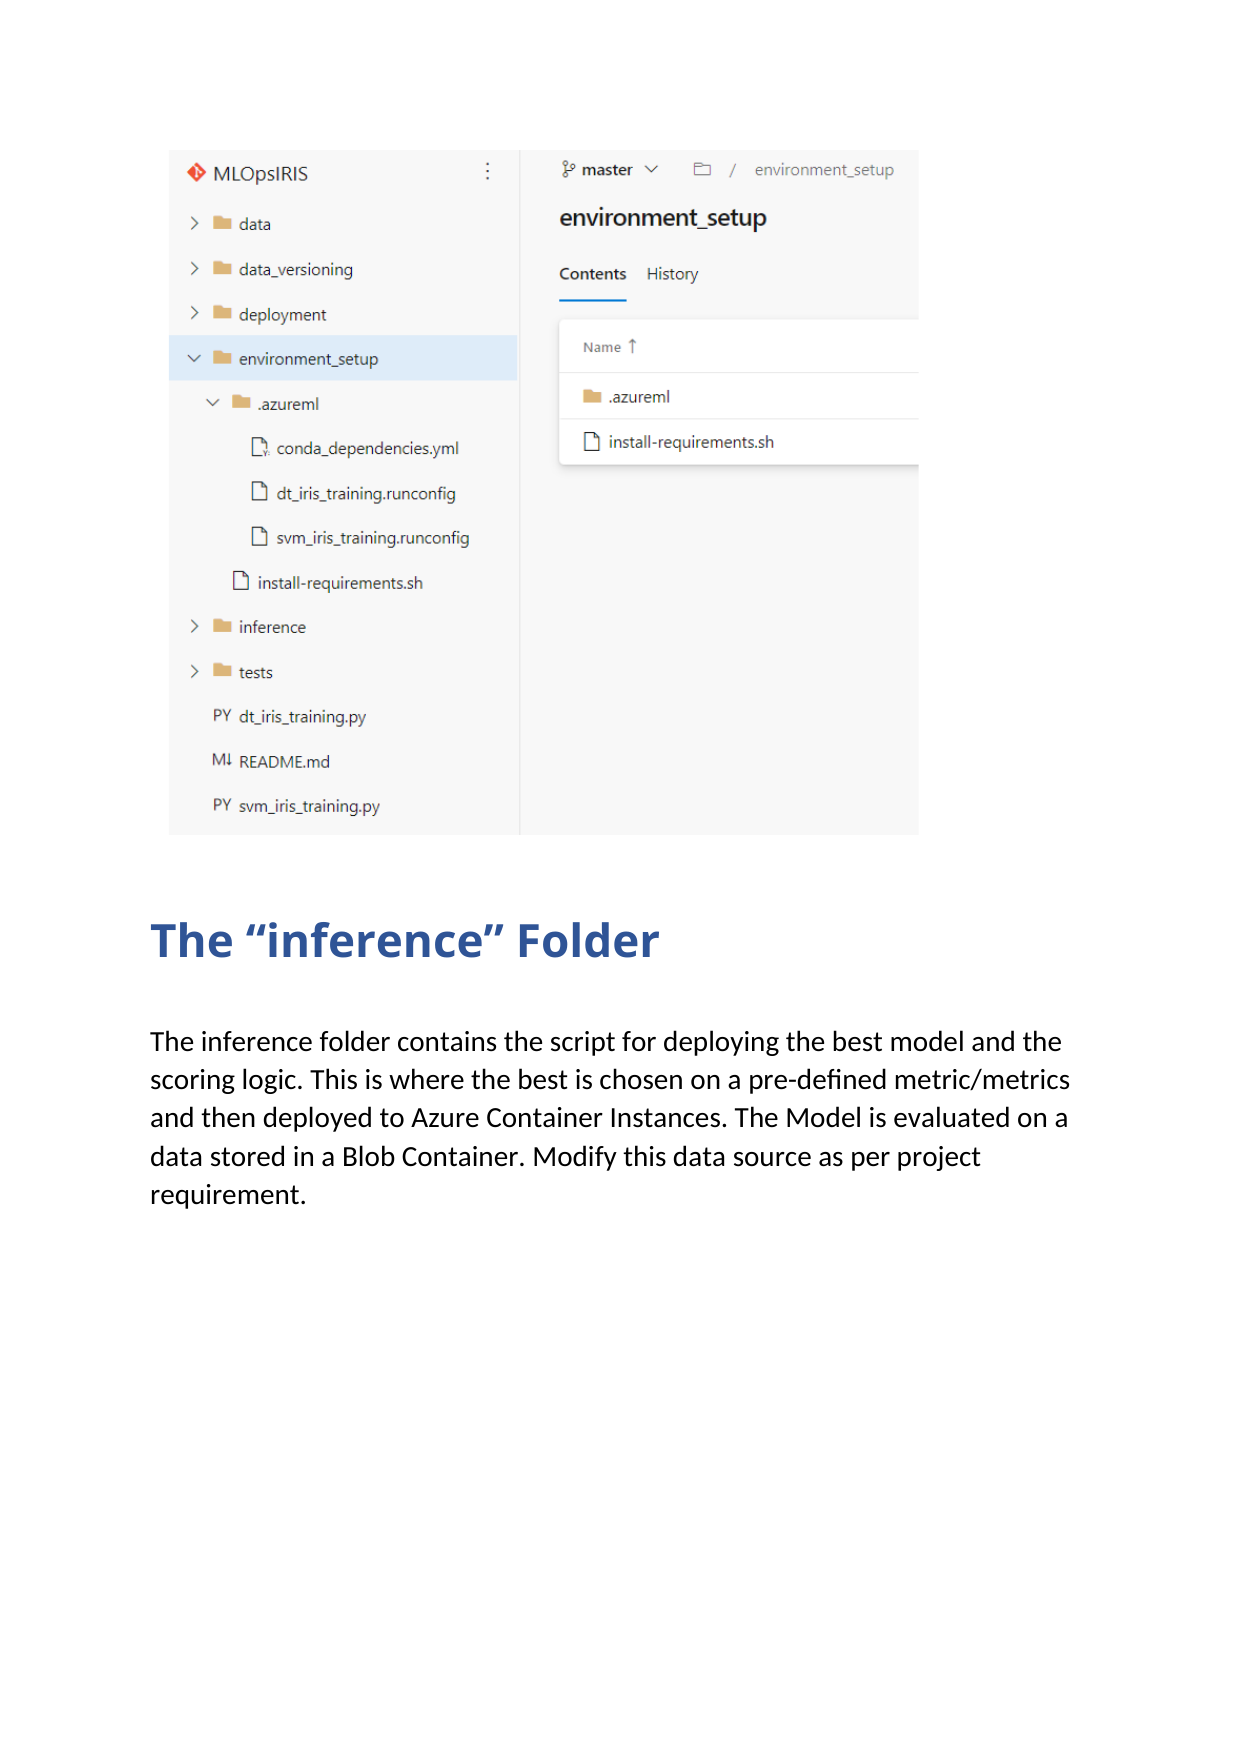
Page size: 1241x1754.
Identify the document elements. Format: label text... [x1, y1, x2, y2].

subtitle The “inference” Folder [150, 908, 1090, 971]
text The inference folder contains the script for deploying the best model and the scoring logic. This is where the best is chosen on a pre-defined metric/metrics and then deployed to Azure Container Instances. The Model is evaluated on a data stored in a Blob Container. Modify this data source as per project requirement. [150, 1023, 1090, 1212]
